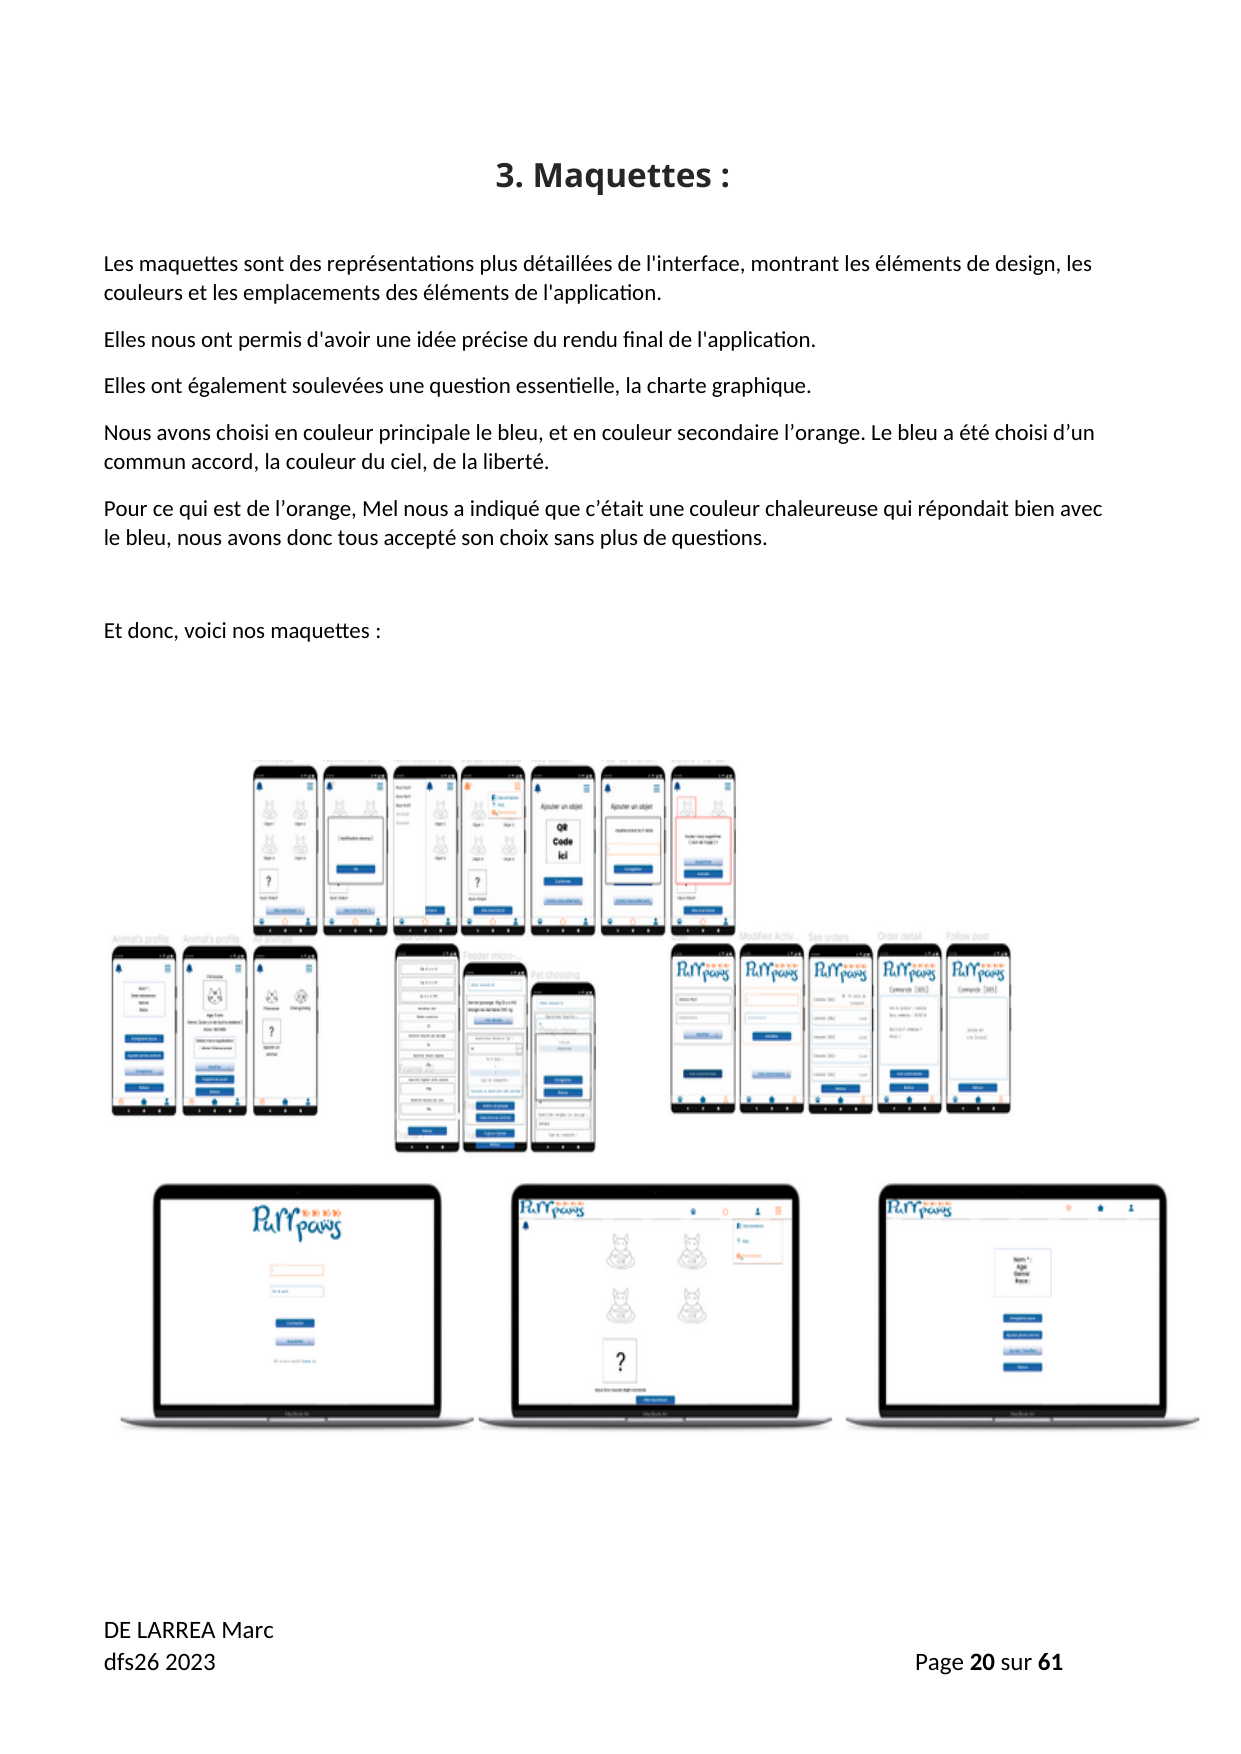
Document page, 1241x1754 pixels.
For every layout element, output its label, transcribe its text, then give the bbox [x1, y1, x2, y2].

text Les maquettes sont des représentations plus détaillées de l'interface, montrant les éléments de design, les couleurs et les emplacements des éléments de l'application. [103, 249, 1122, 307]
text Nous avons choisi en couleur principale le bleu, et en couleur secondaire l’orange. Le bleu a été choisi d’un commun accord, la couleur du ciel, de la liberté. [103, 418, 1122, 475]
text Elles nous ont permis d'avoir une idée précise du rendu final de l'application. [103, 325, 1122, 353]
text Pour ce qui est de l’orange, Mel nous a indiqué que c’était une couleur chaleureuse qui répondait bien avec le bleu, nous avons donc tous accepté son choix sans plus de questions. [103, 494, 1122, 551]
text Et donc, voici nos maquettes : [103, 616, 1122, 644]
picture [103, 760, 1202, 1437]
text Elles ont également soulevées une question essentielle, la charte graphique. [103, 371, 1122, 399]
subtitle 3. Maquettes : [103, 152, 1122, 197]
